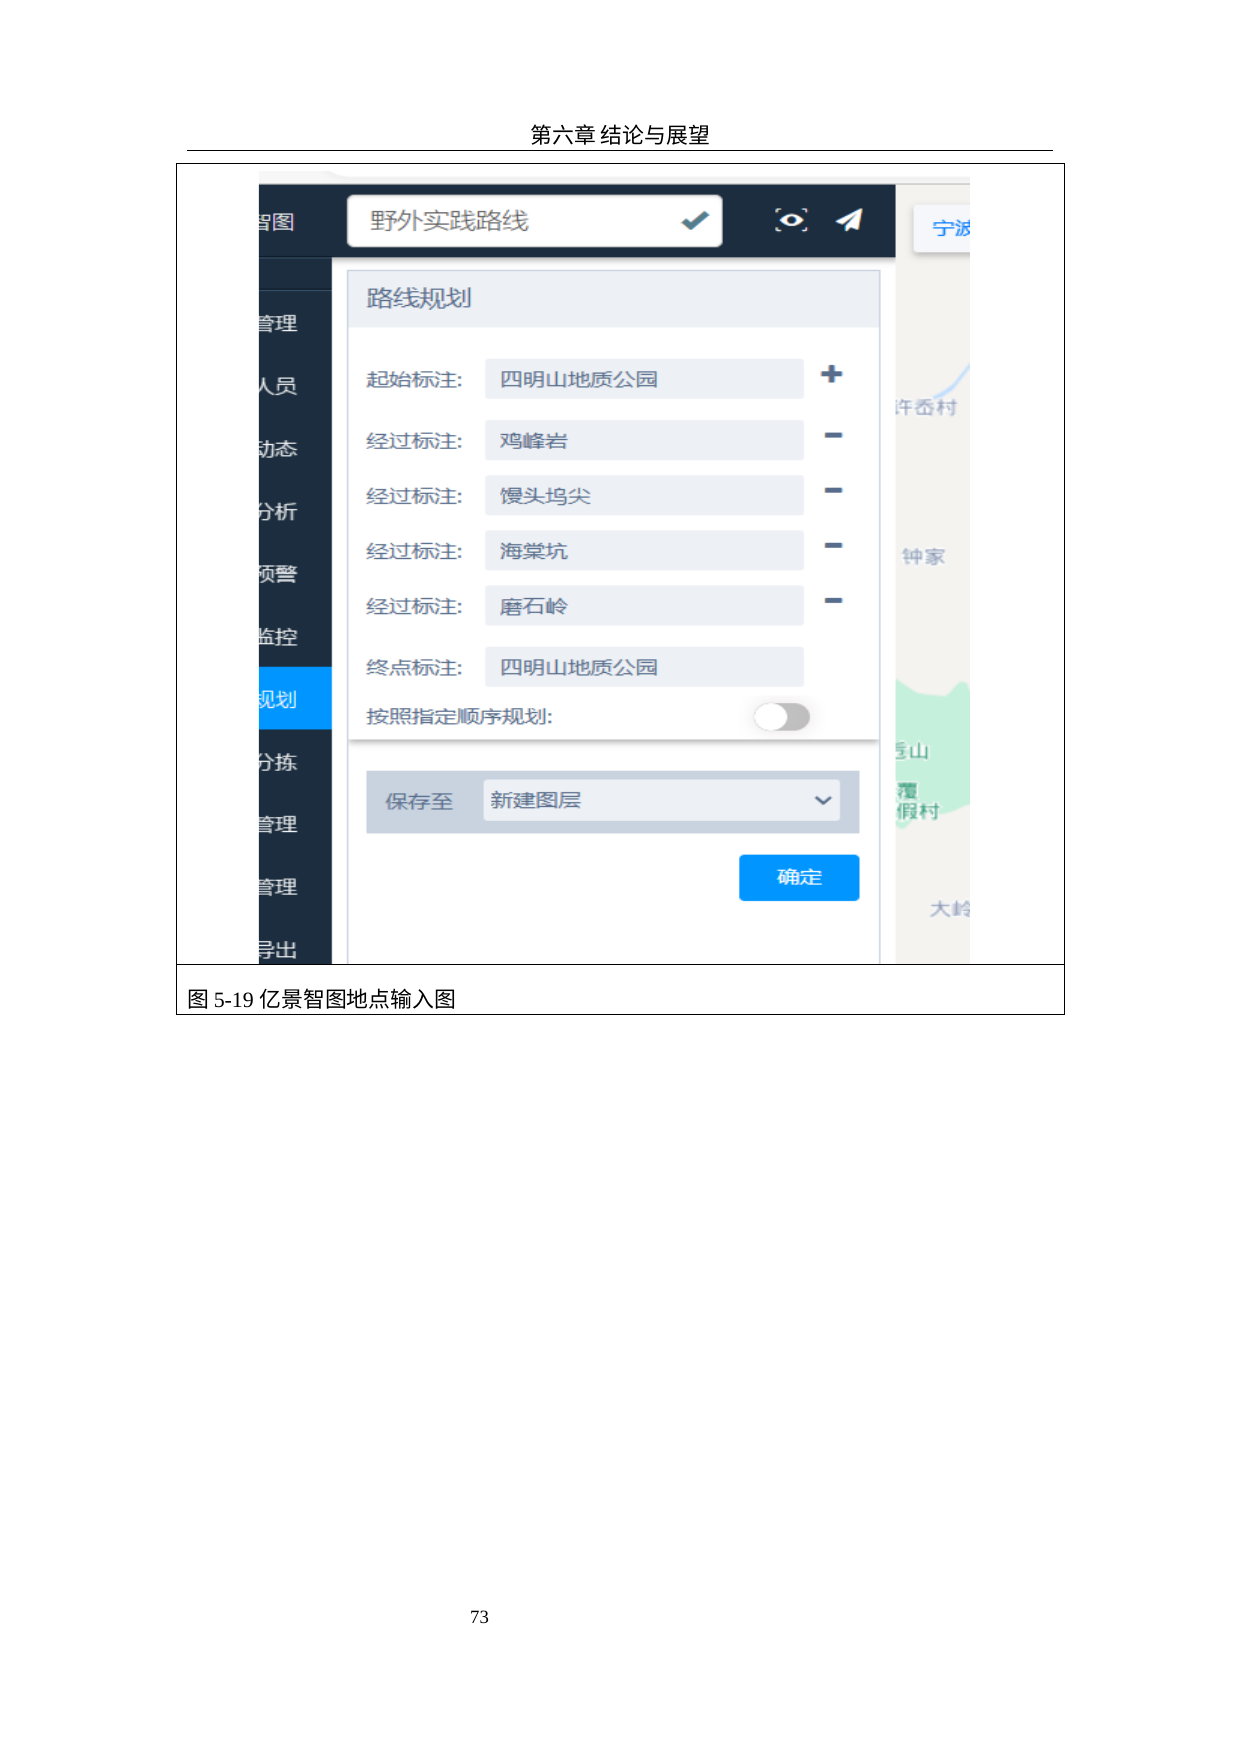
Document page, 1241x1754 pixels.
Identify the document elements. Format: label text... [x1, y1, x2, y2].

picture [257, 171, 969, 962]
table_cell 图5-19 亿景智图地点输入图 [177, 965, 1064, 1014]
table_header [177, 164, 1064, 964]
